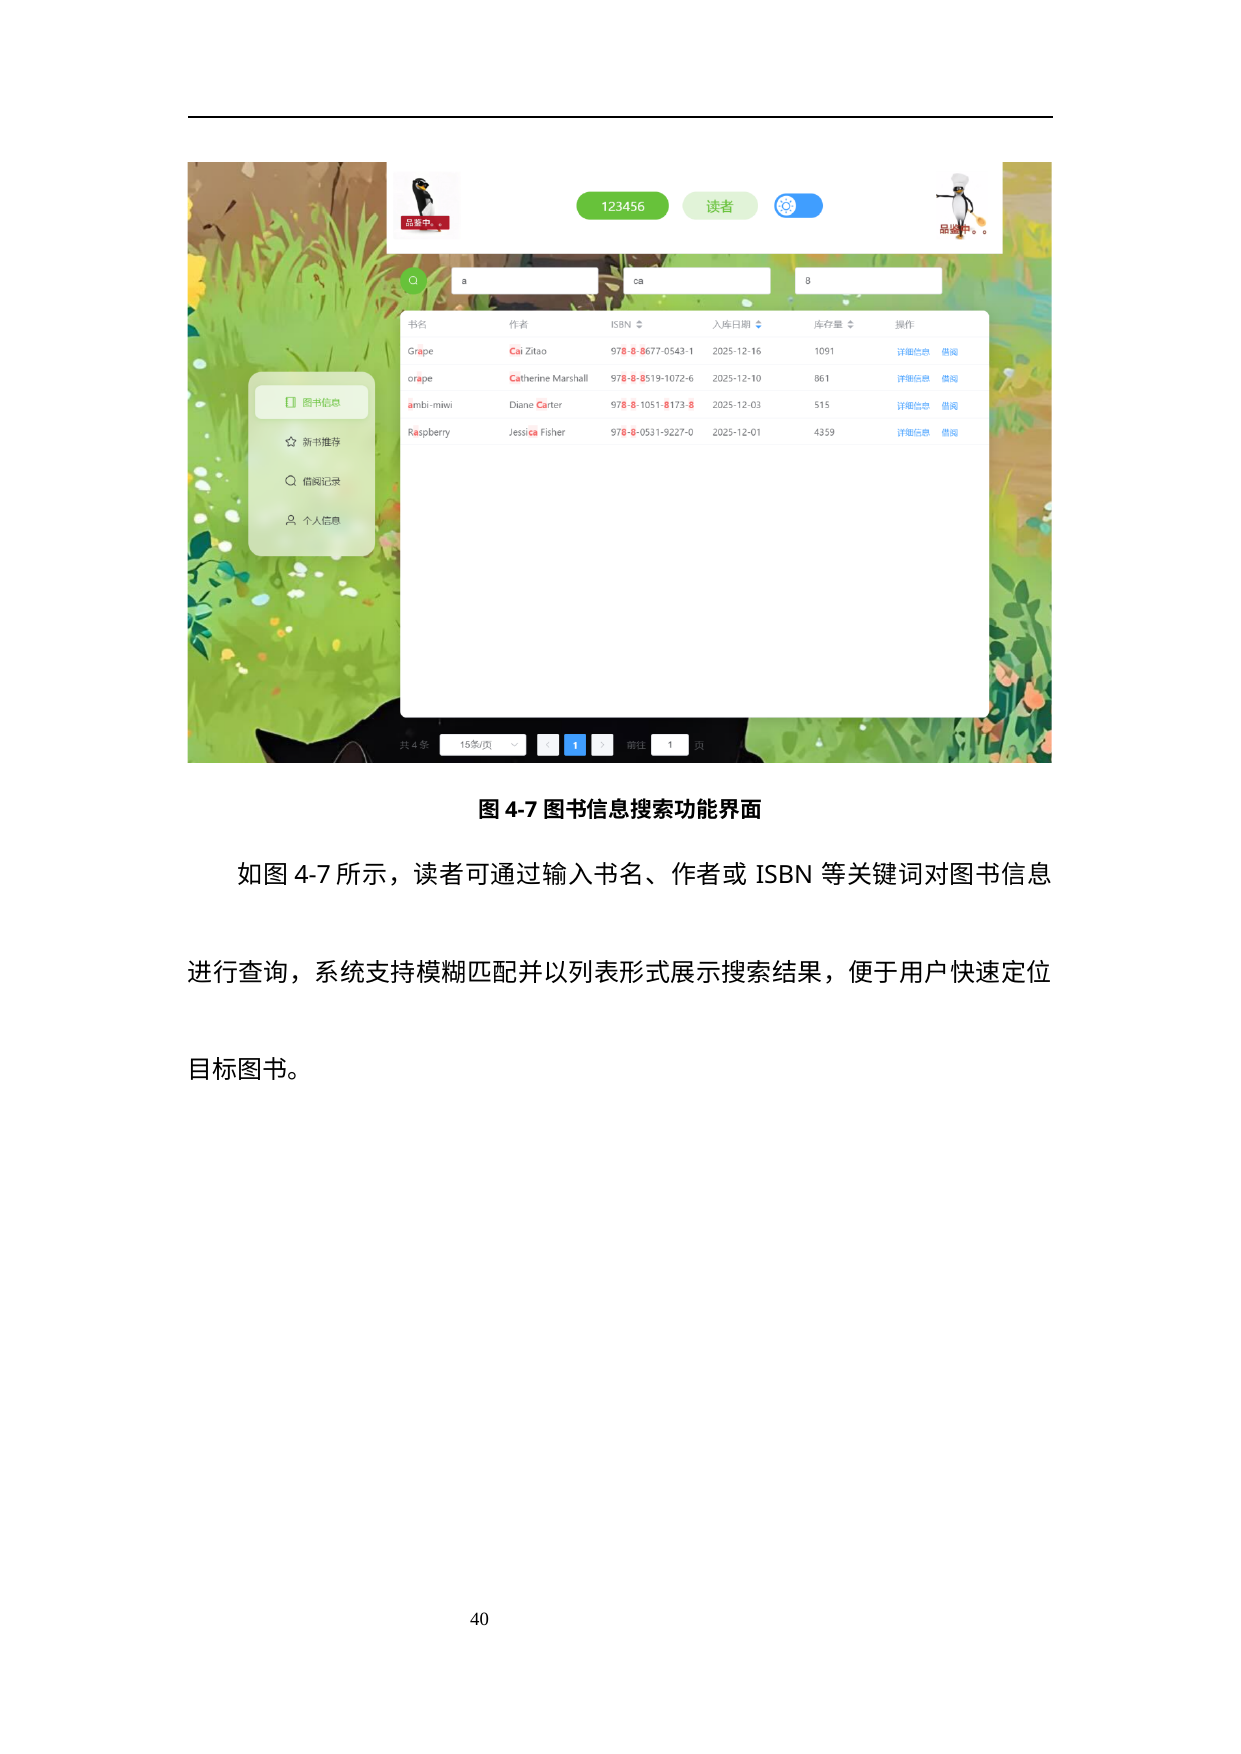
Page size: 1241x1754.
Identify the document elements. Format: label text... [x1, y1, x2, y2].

text 如图4-7所示，读者可通过输入书名、作者或 ISBN 等关键词对图书信息进行查询，系统支持模糊匹配并以列表形式展示搜索结果，便于用户快速定位目标图书。 [187, 840, 1053, 1100]
picture [187, 162, 1052, 763]
list 图4-7 图书信息搜索功能界面 [187, 792, 1053, 824]
